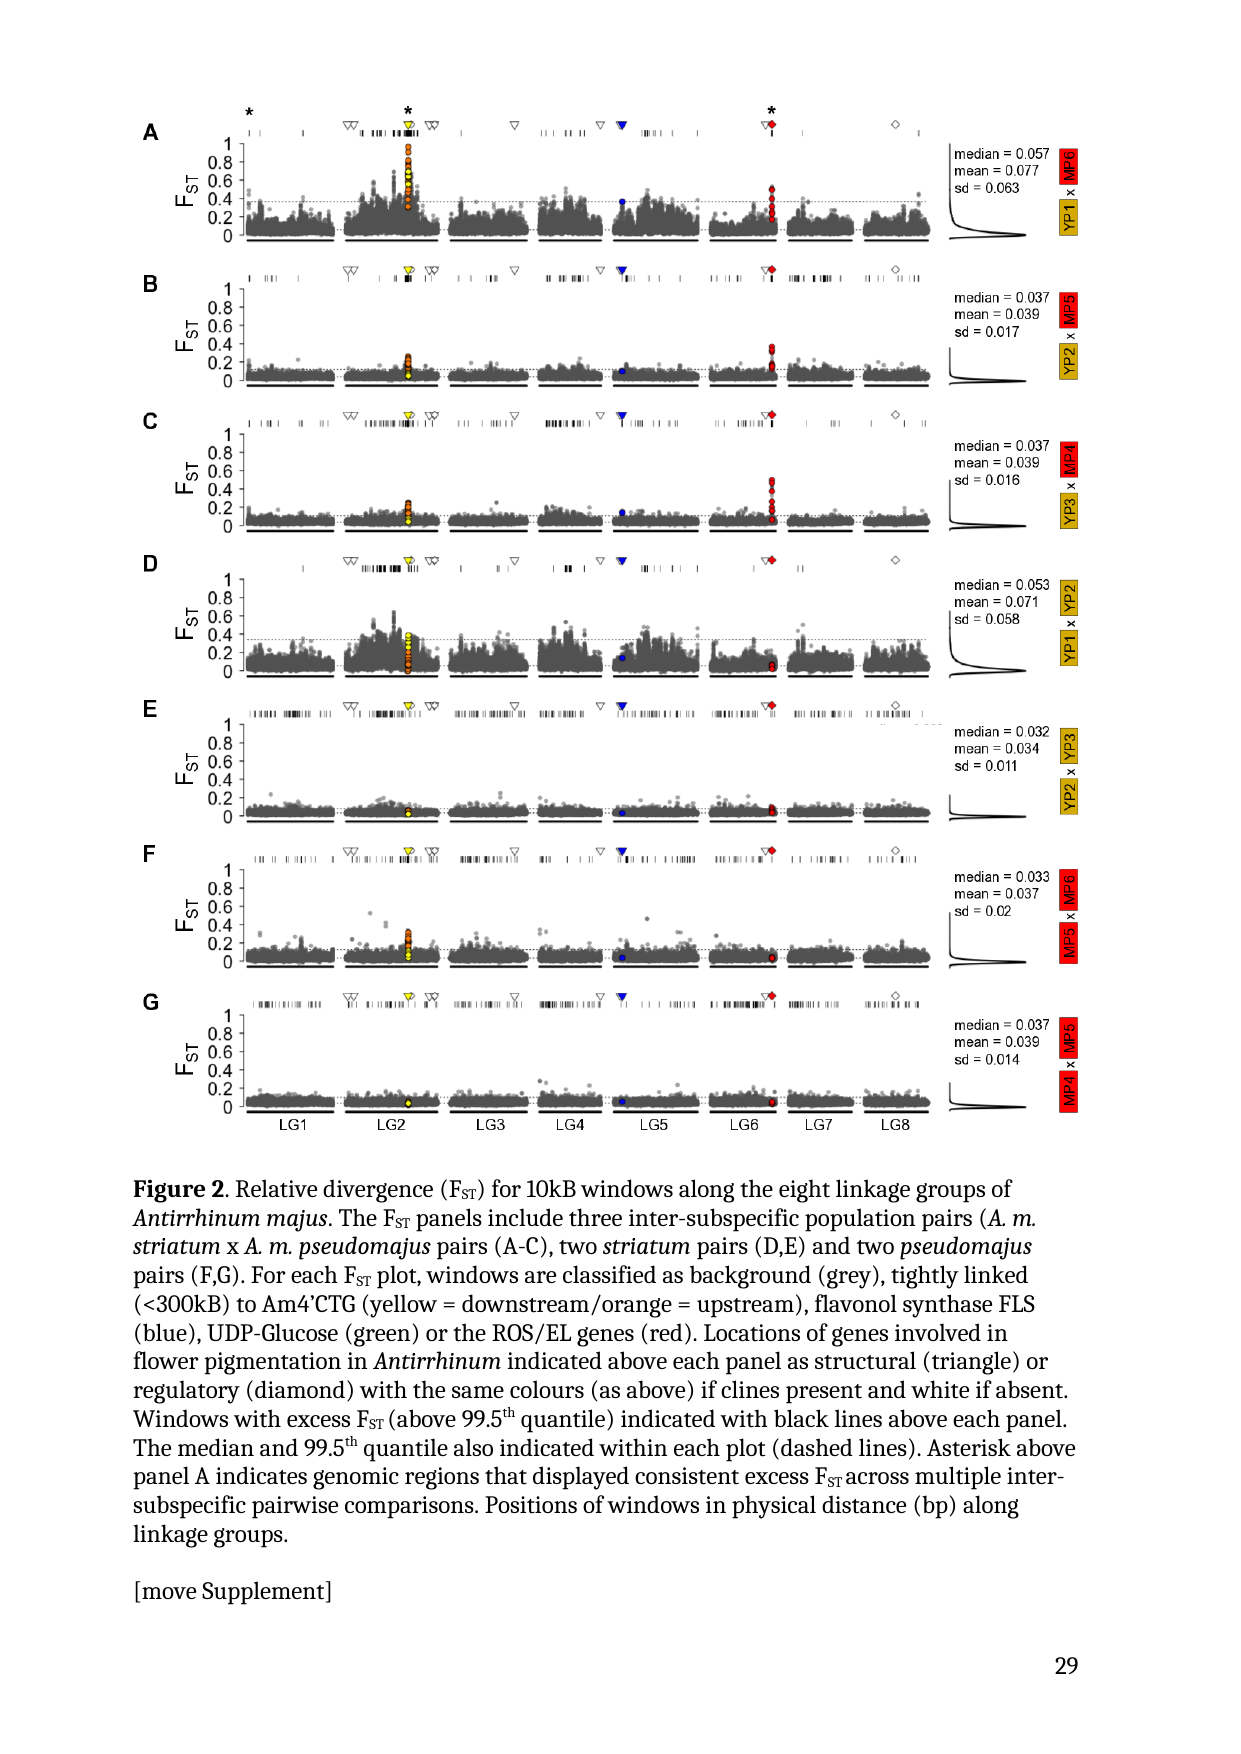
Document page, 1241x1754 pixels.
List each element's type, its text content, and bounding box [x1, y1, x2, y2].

picture [132, 103, 1089, 1147]
text [move Supplement] [133, 1577, 1078, 1606]
text Figure 2. Relative divergence (FST) for 10kB windows along the eight linkage groups of Antirrhinum majus. The FST panels include three inter-subspecific population pairs (A. m. striatum x A. m. pseudomajus pairs (A-C), two striatum pairs (D,E) and two pseudomajus pairs (F,G). For each FST plot, windows are classified as background (grey), tightly linked (<300kB) to Am4’CTG (yellow = downstream/orange = upstream), flavonol synthase FLS (blue), UDP-Glucose (green) or the ROS/EL genes (red). Locations of genes involved in flower pigmentation in Antirrhinum indicated above each panel as structural (triangle) or regulatory (diamond) with the same colours (as above) if clines present and white if absent. Windows with excess FST (above 99.5th quantile) indicated with black lines above each panel. The median and 99.5th quantile also indicated within each plot (dashed lines). Asterisk above panel A indicates genomic regions that displayed consistent excess FST across multiple inter-subspecific pairwise comparisons. Positions of windows in physical distance (bp) along linkage groups. [133, 1175, 1078, 1548]
